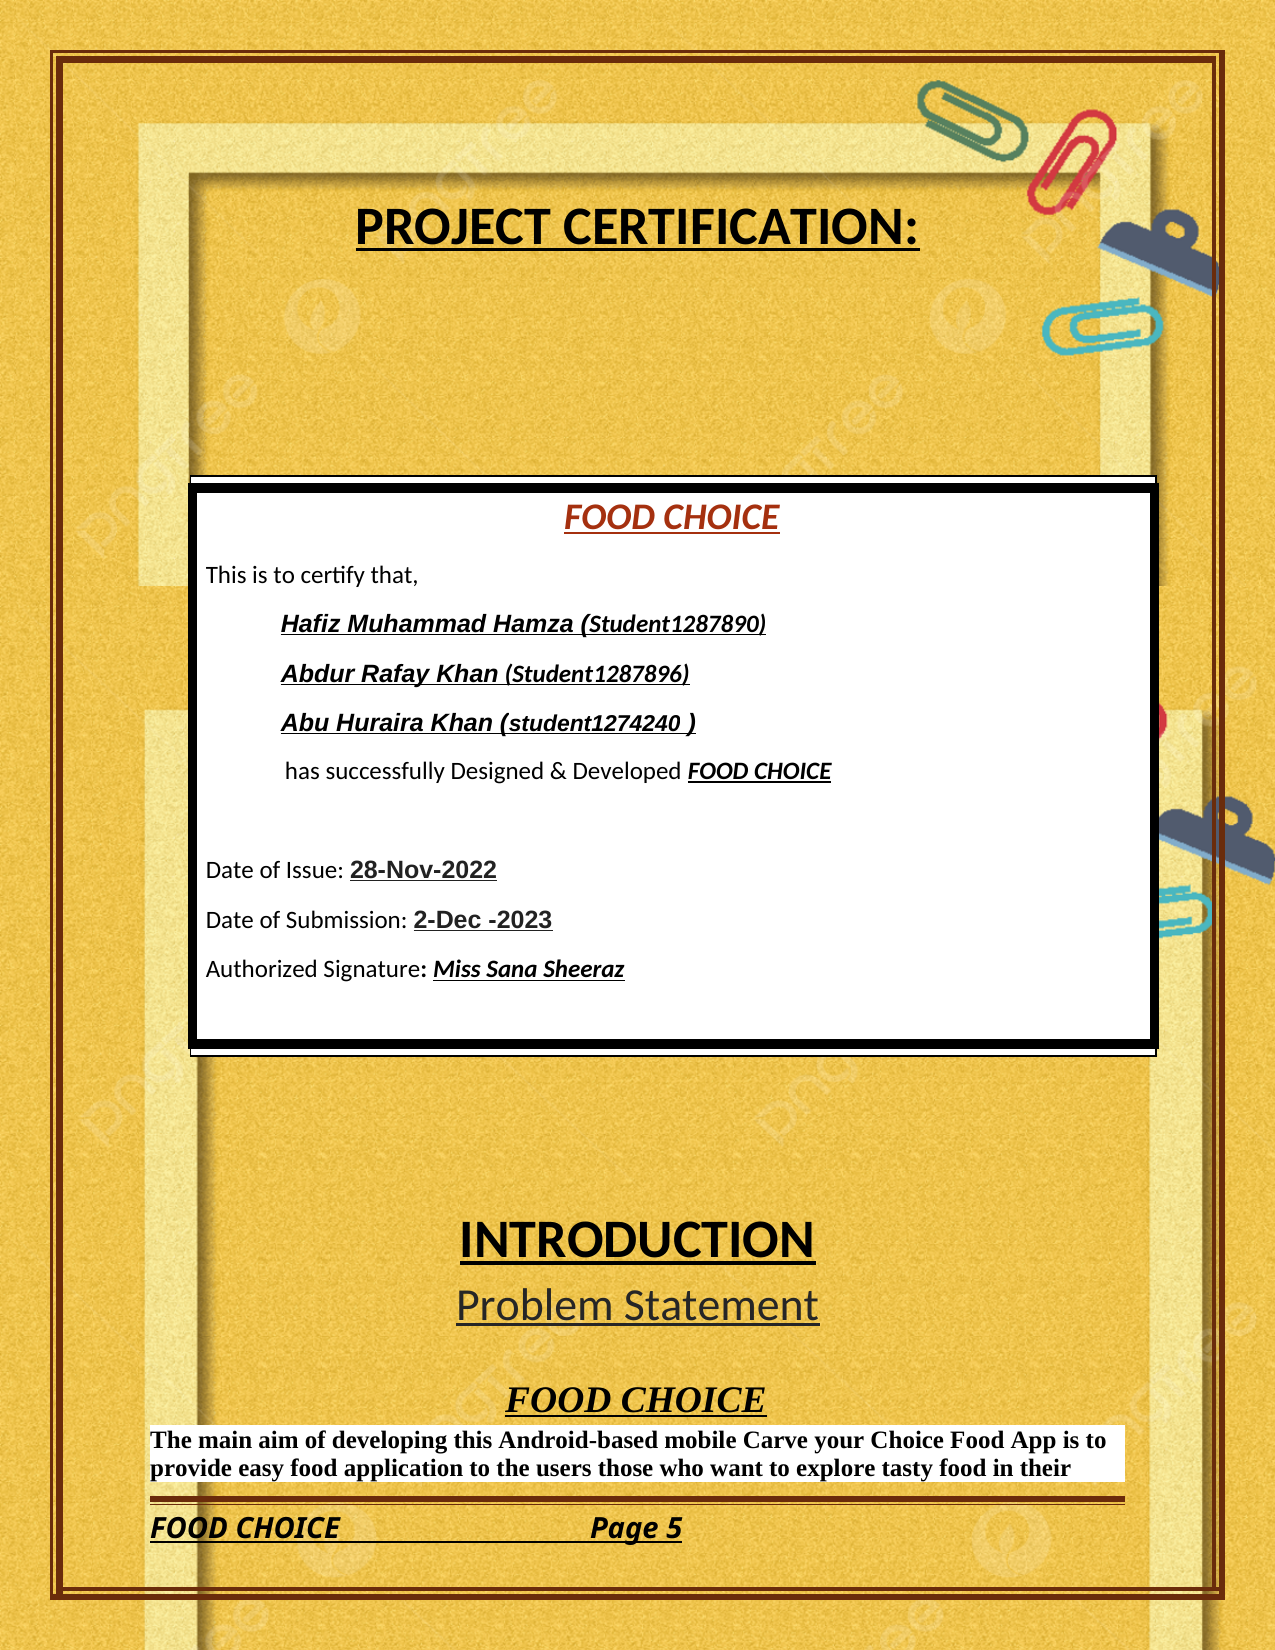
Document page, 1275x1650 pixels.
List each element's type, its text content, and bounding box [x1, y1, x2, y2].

subtitle Problem Statement [150, 1275, 1125, 1331]
subtitle PROJECT CERTIFICATION: [150, 192, 1125, 258]
text provide easy food application to the users those who want to explore tasty food in their [150, 1453, 1125, 1482]
subtitle food choice [150, 1377, 1125, 1421]
picture [0, 0, 1275, 1650]
subtitle introduction [150, 765, 1125, 1271]
text The main aim of developing this Android-based mobile Carve your Choice Food App is to [150, 1425, 1125, 1453]
